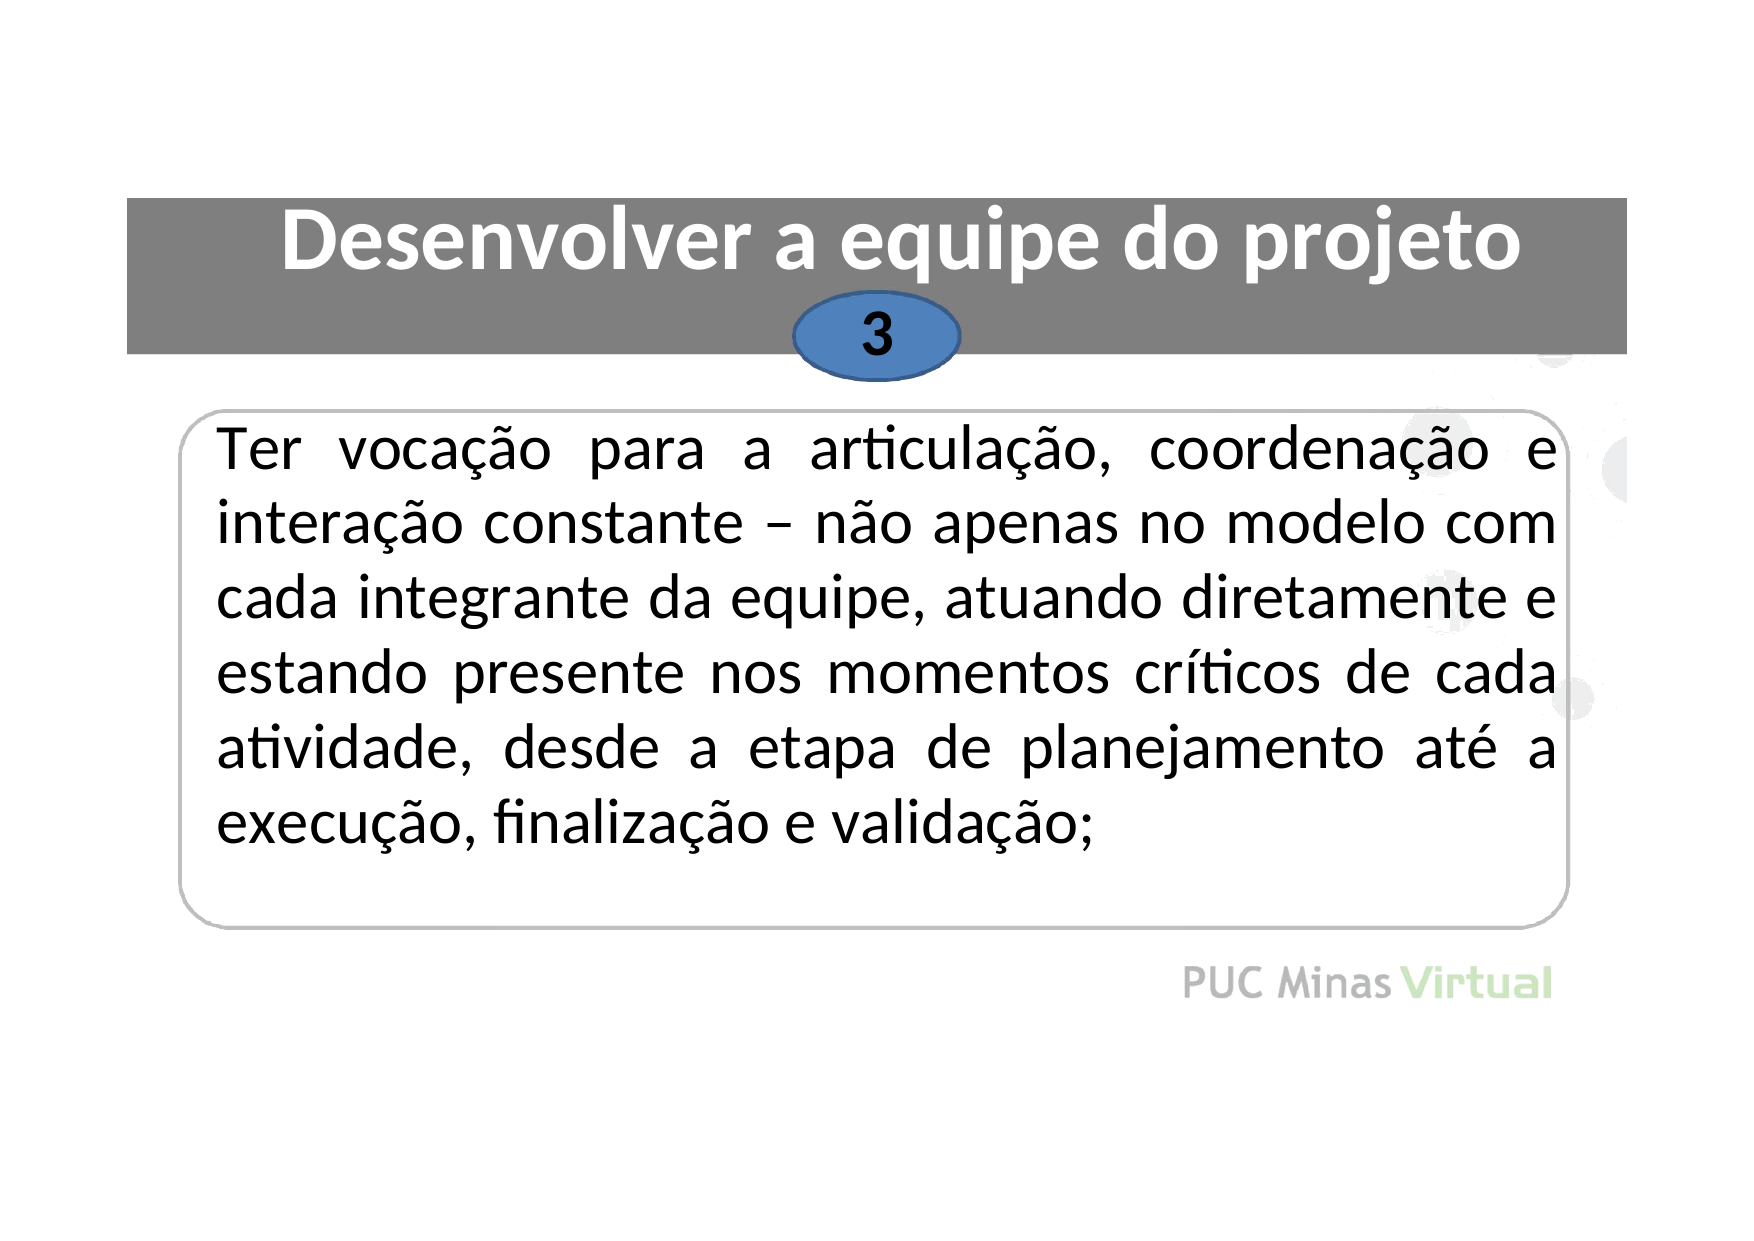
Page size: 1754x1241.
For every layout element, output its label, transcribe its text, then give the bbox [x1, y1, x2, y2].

text Ter vocação para a articulação, coordenação e interação constante – não apenas no modelo com cada integrante da equipe, atuando diretamente e estando presente nos momentos críticos de cada atividade, desde a etapa de planejamento até a execução, finalização e validação; [217, 409, 1560, 859]
text Desenvolver a equipe do projeto [150, 181, 1654, 292]
text 3 [150, 292, 1604, 371]
picture [127, 198, 1627, 1042]
